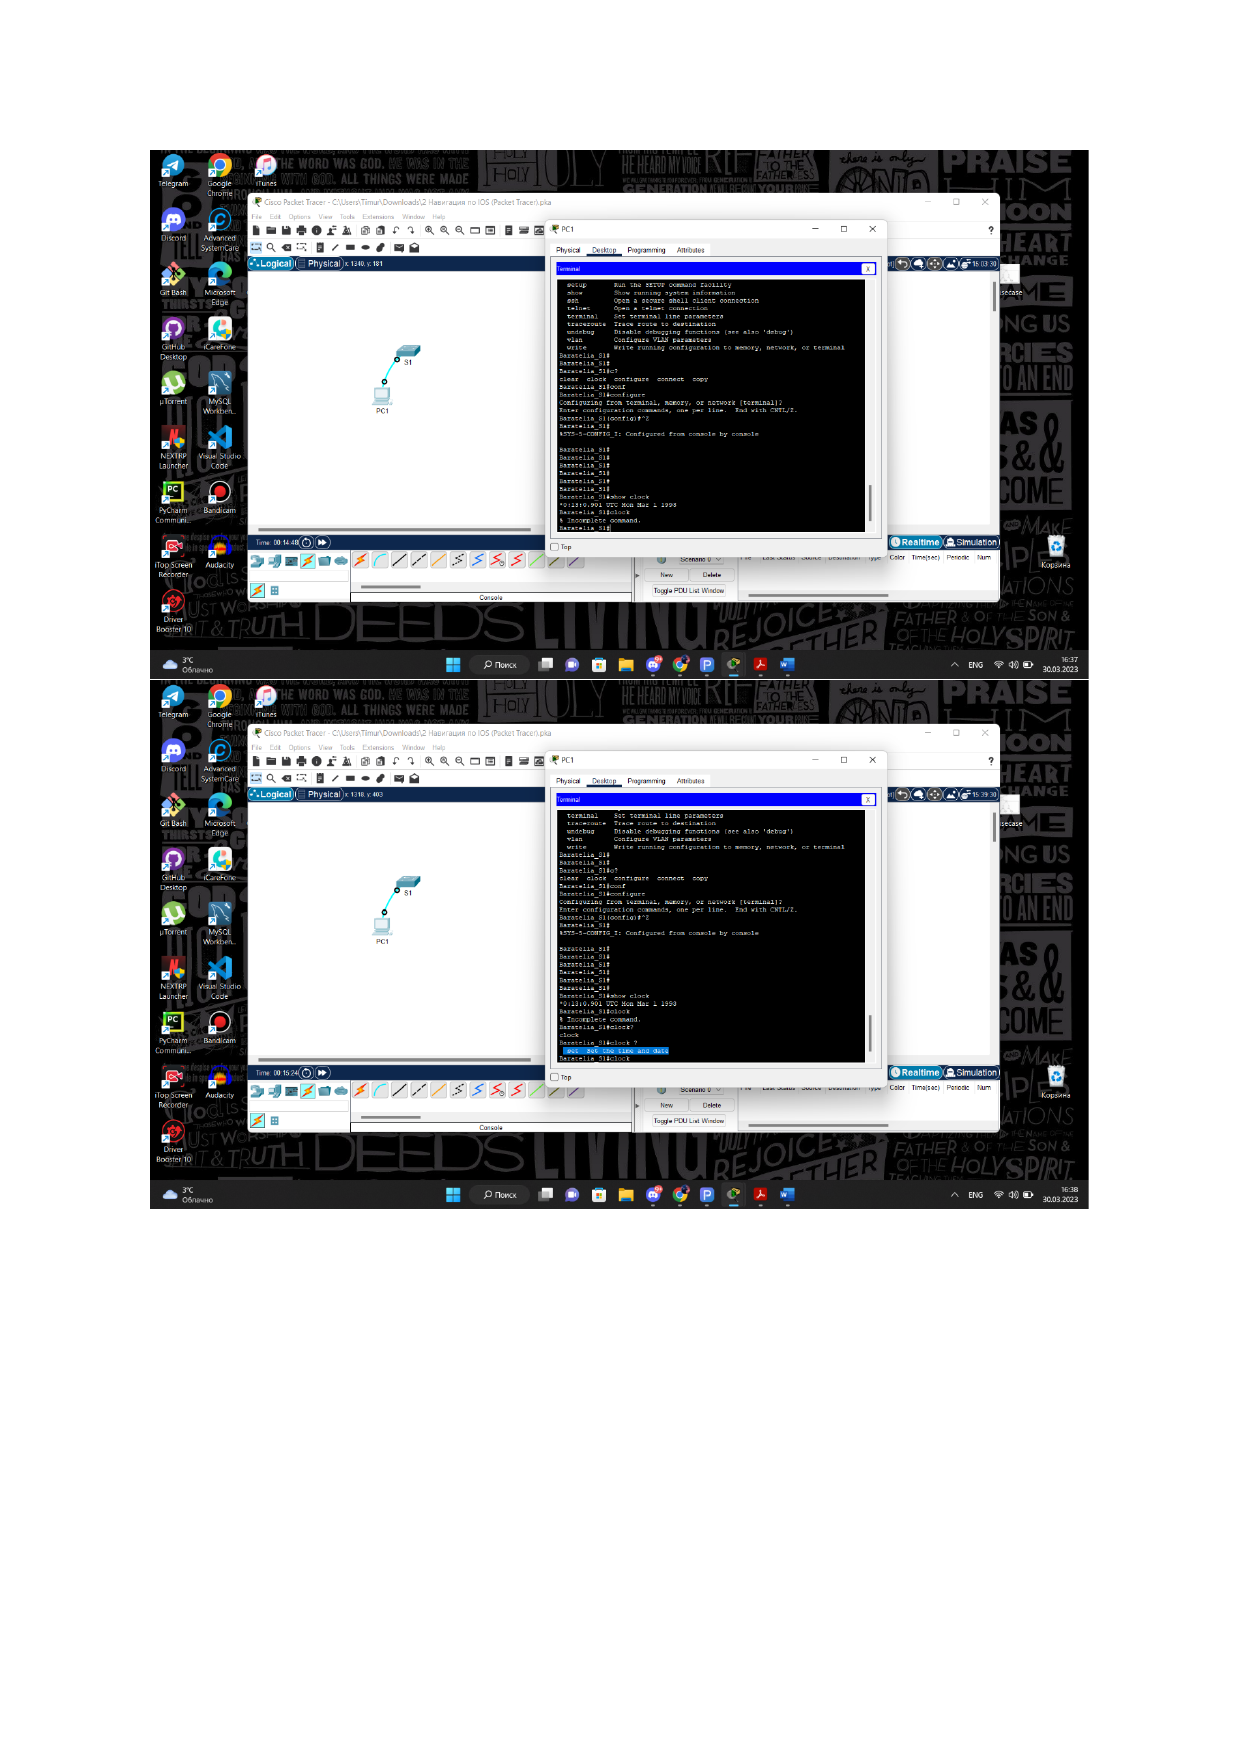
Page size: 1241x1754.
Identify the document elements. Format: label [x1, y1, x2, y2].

picture [150, 150, 1089, 679]
picture [150, 680, 1089, 1209]
